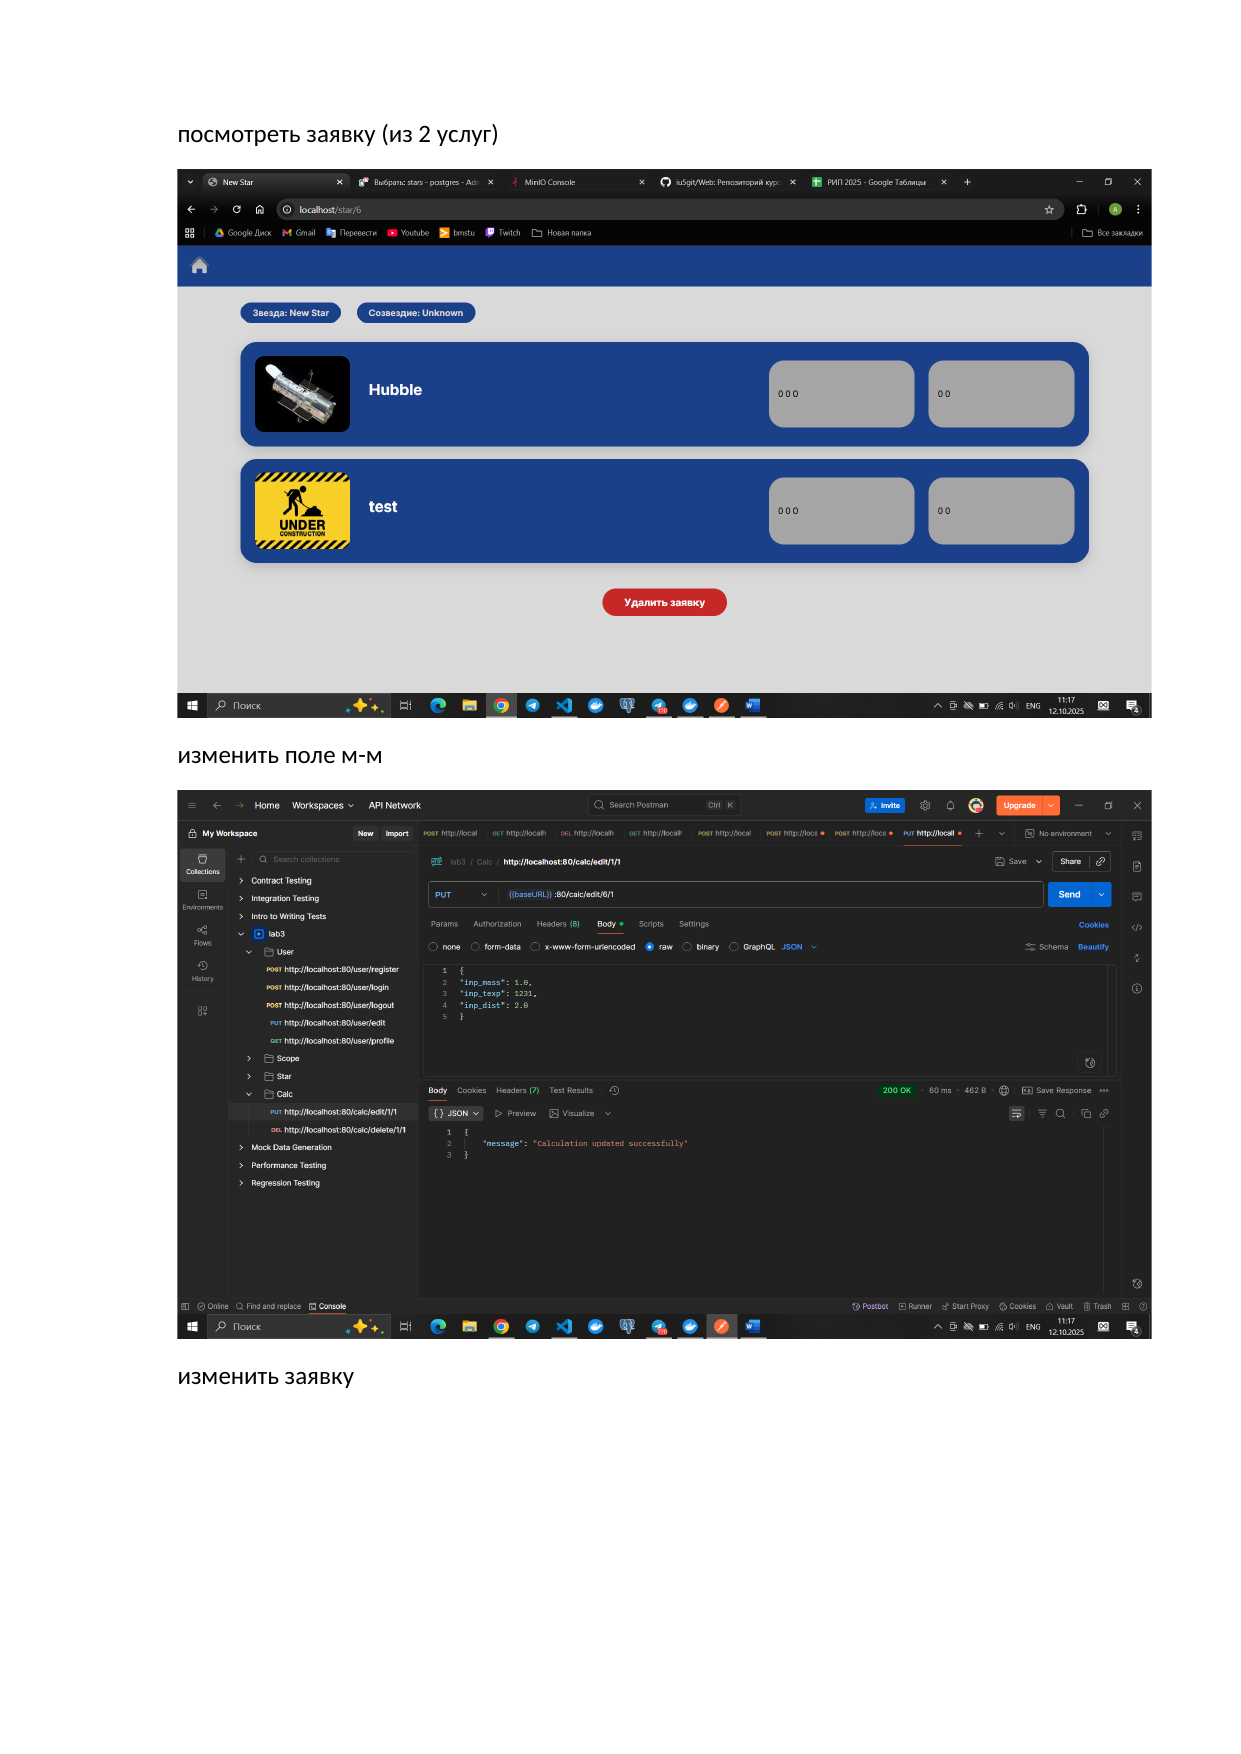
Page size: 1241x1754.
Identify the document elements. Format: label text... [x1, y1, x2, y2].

text изменить поле м-м [177, 739, 1152, 769]
picture [177, 169, 1152, 718]
text изменить заявку [177, 1360, 1152, 1391]
text посмотреть заявку (из 2 услуг) [177, 118, 1152, 149]
picture [177, 790, 1152, 1339]
